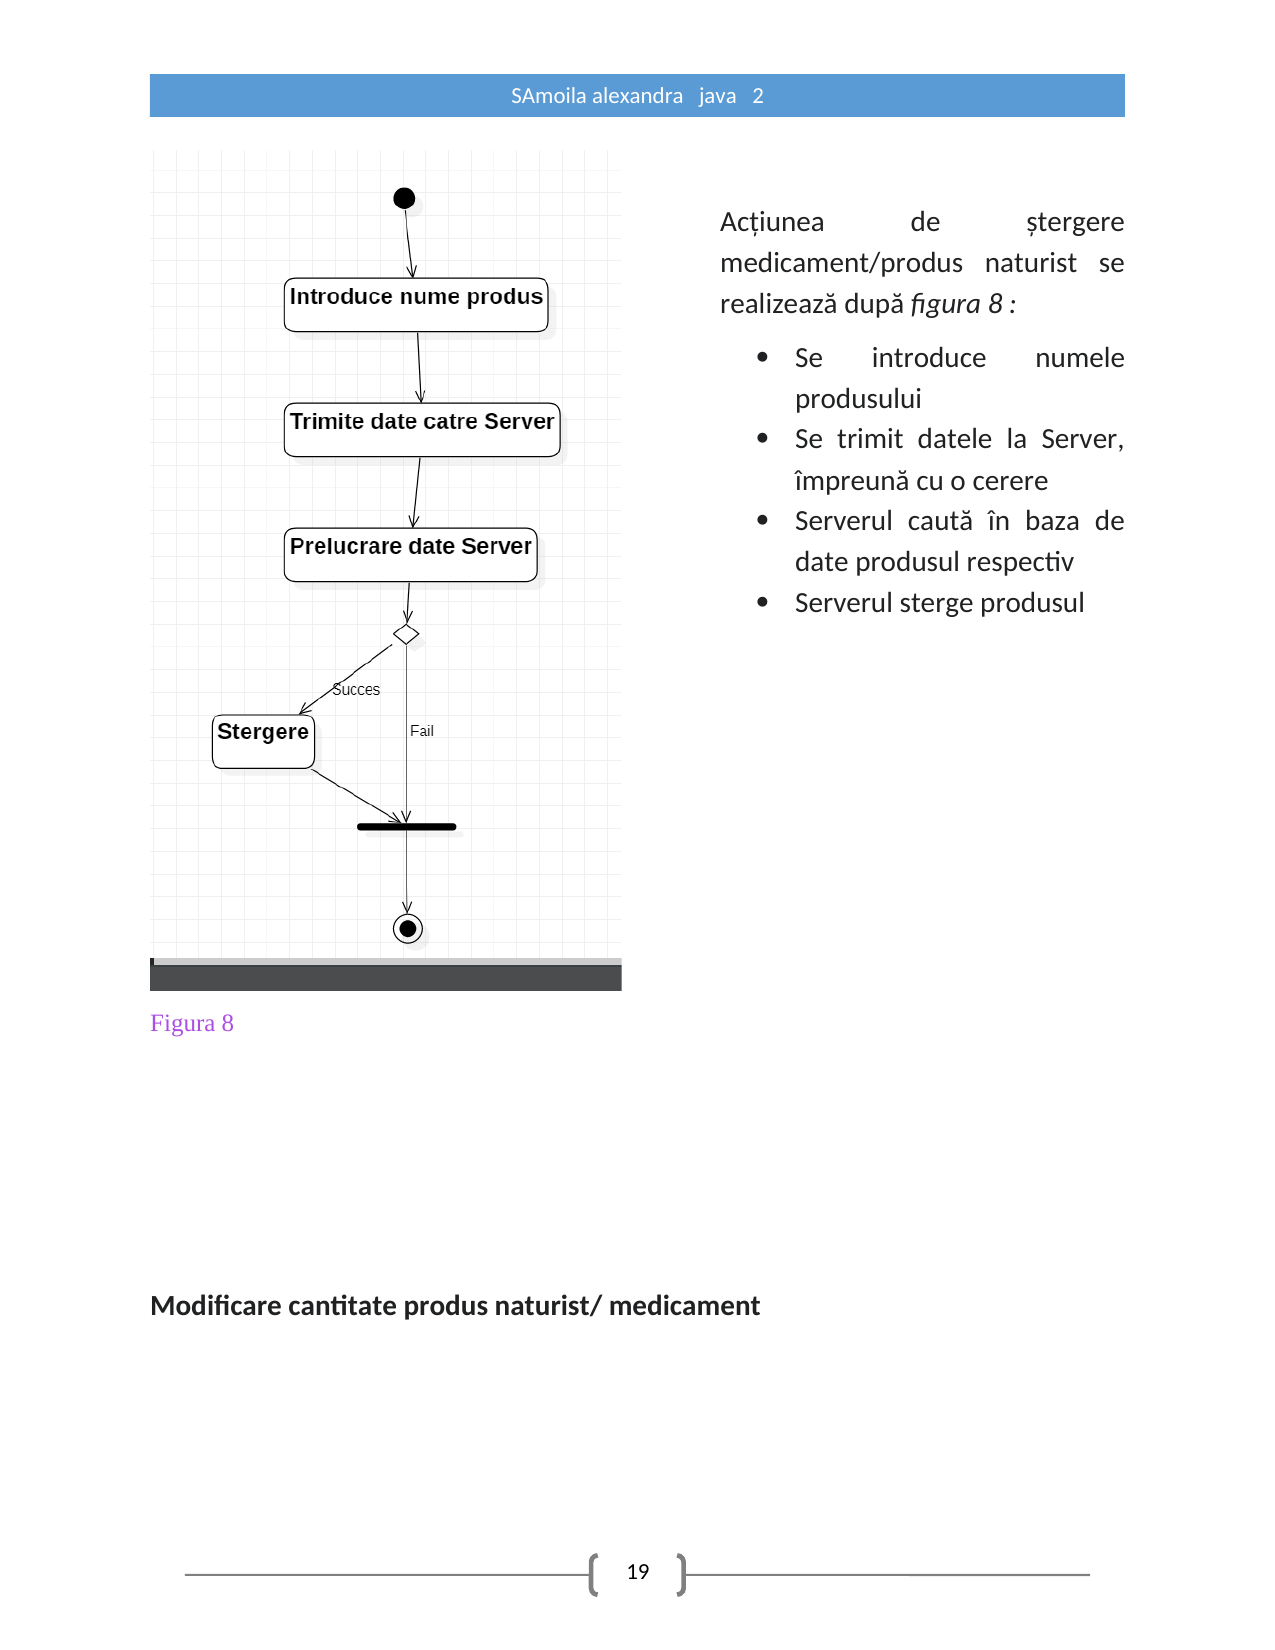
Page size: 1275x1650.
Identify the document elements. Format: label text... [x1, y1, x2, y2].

text Figura 8 [150, 1008, 1125, 1037]
list Se trimit datele la Server, împreună cu o cerere [757, 421, 1125, 497]
list Serverul sterge produsul [757, 584, 1125, 620]
list Se introduce numele produsului [757, 339, 1125, 415]
text Acțiunea de ștergere medicament/produs naturist se realizează după figura 8 : [720, 203, 1125, 321]
text Modificare cantitate produs naturist/ medicament [150, 1287, 1125, 1322]
picture [150, 150, 622, 991]
list Serverul caută în baza de date produsul respectiv [757, 502, 1125, 579]
